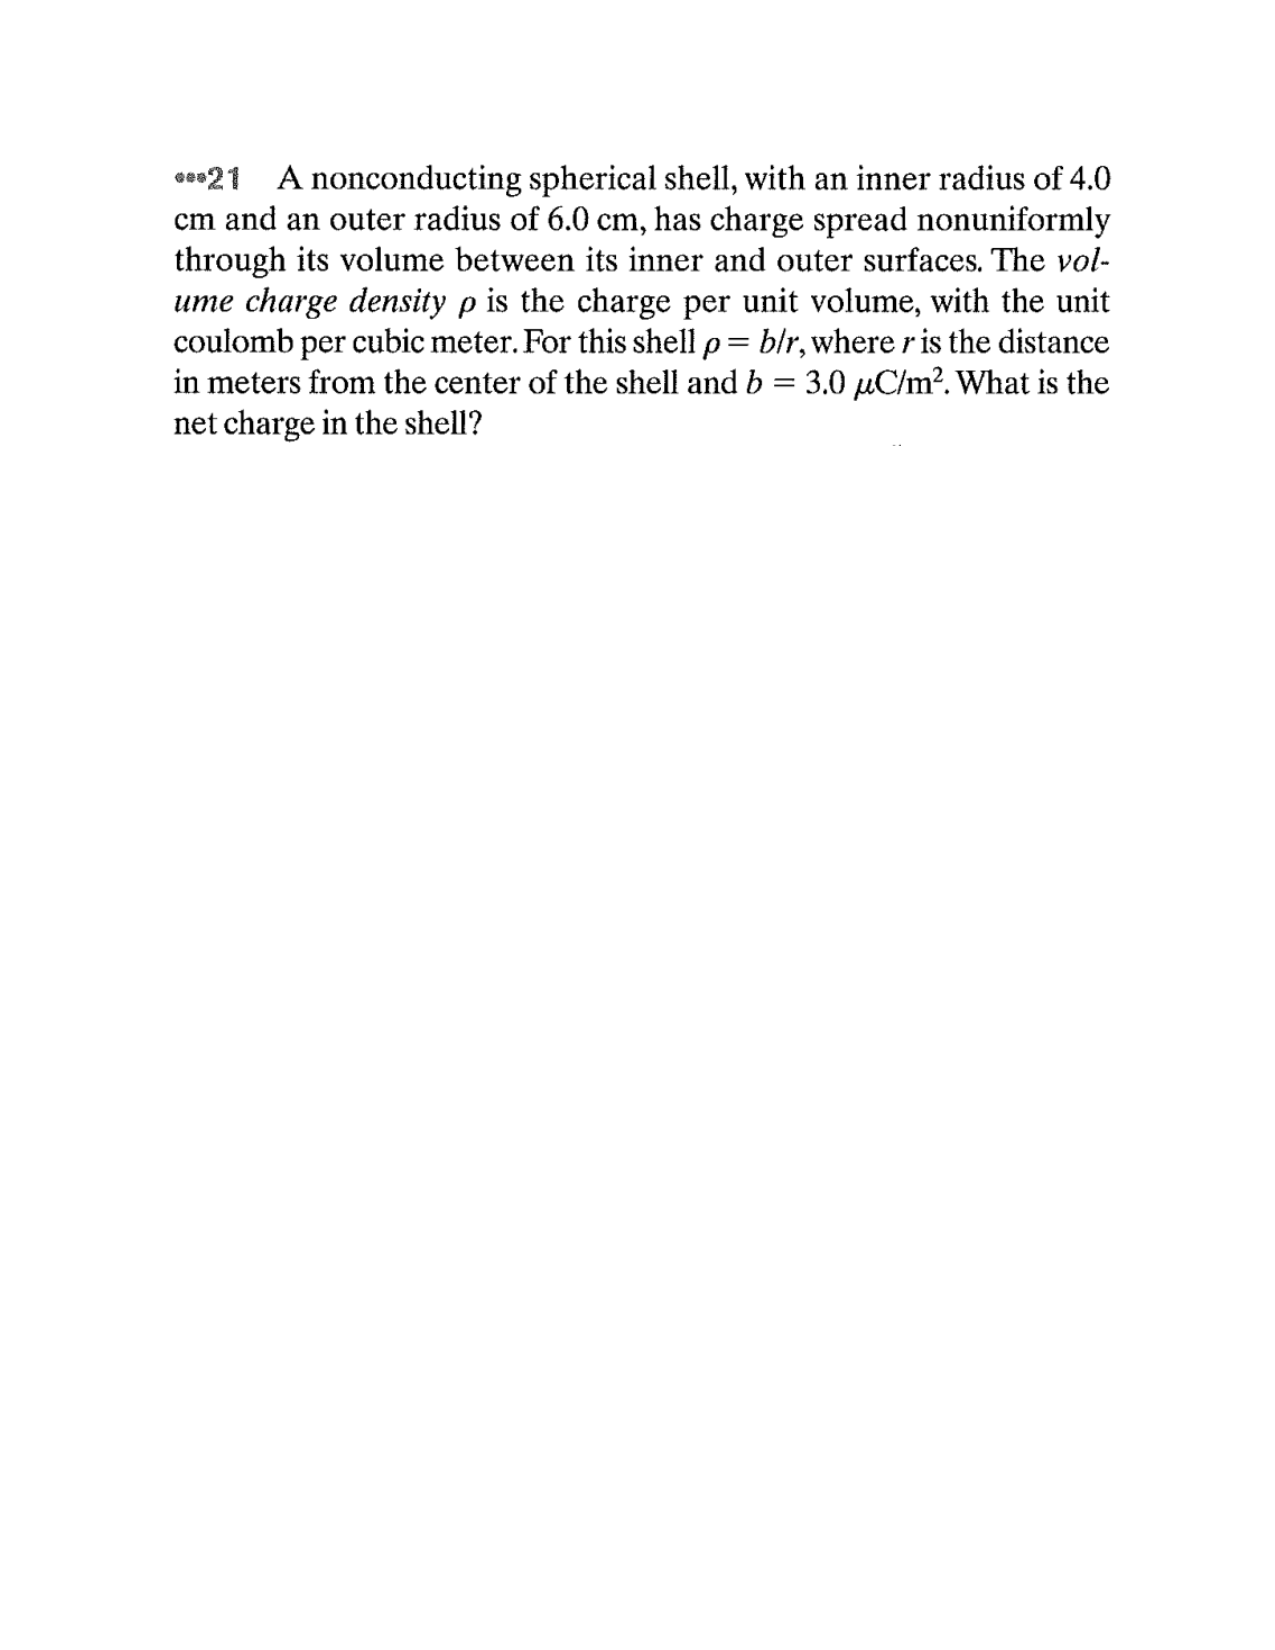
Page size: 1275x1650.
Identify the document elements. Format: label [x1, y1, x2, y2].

picture [150, 150, 1125, 446]
